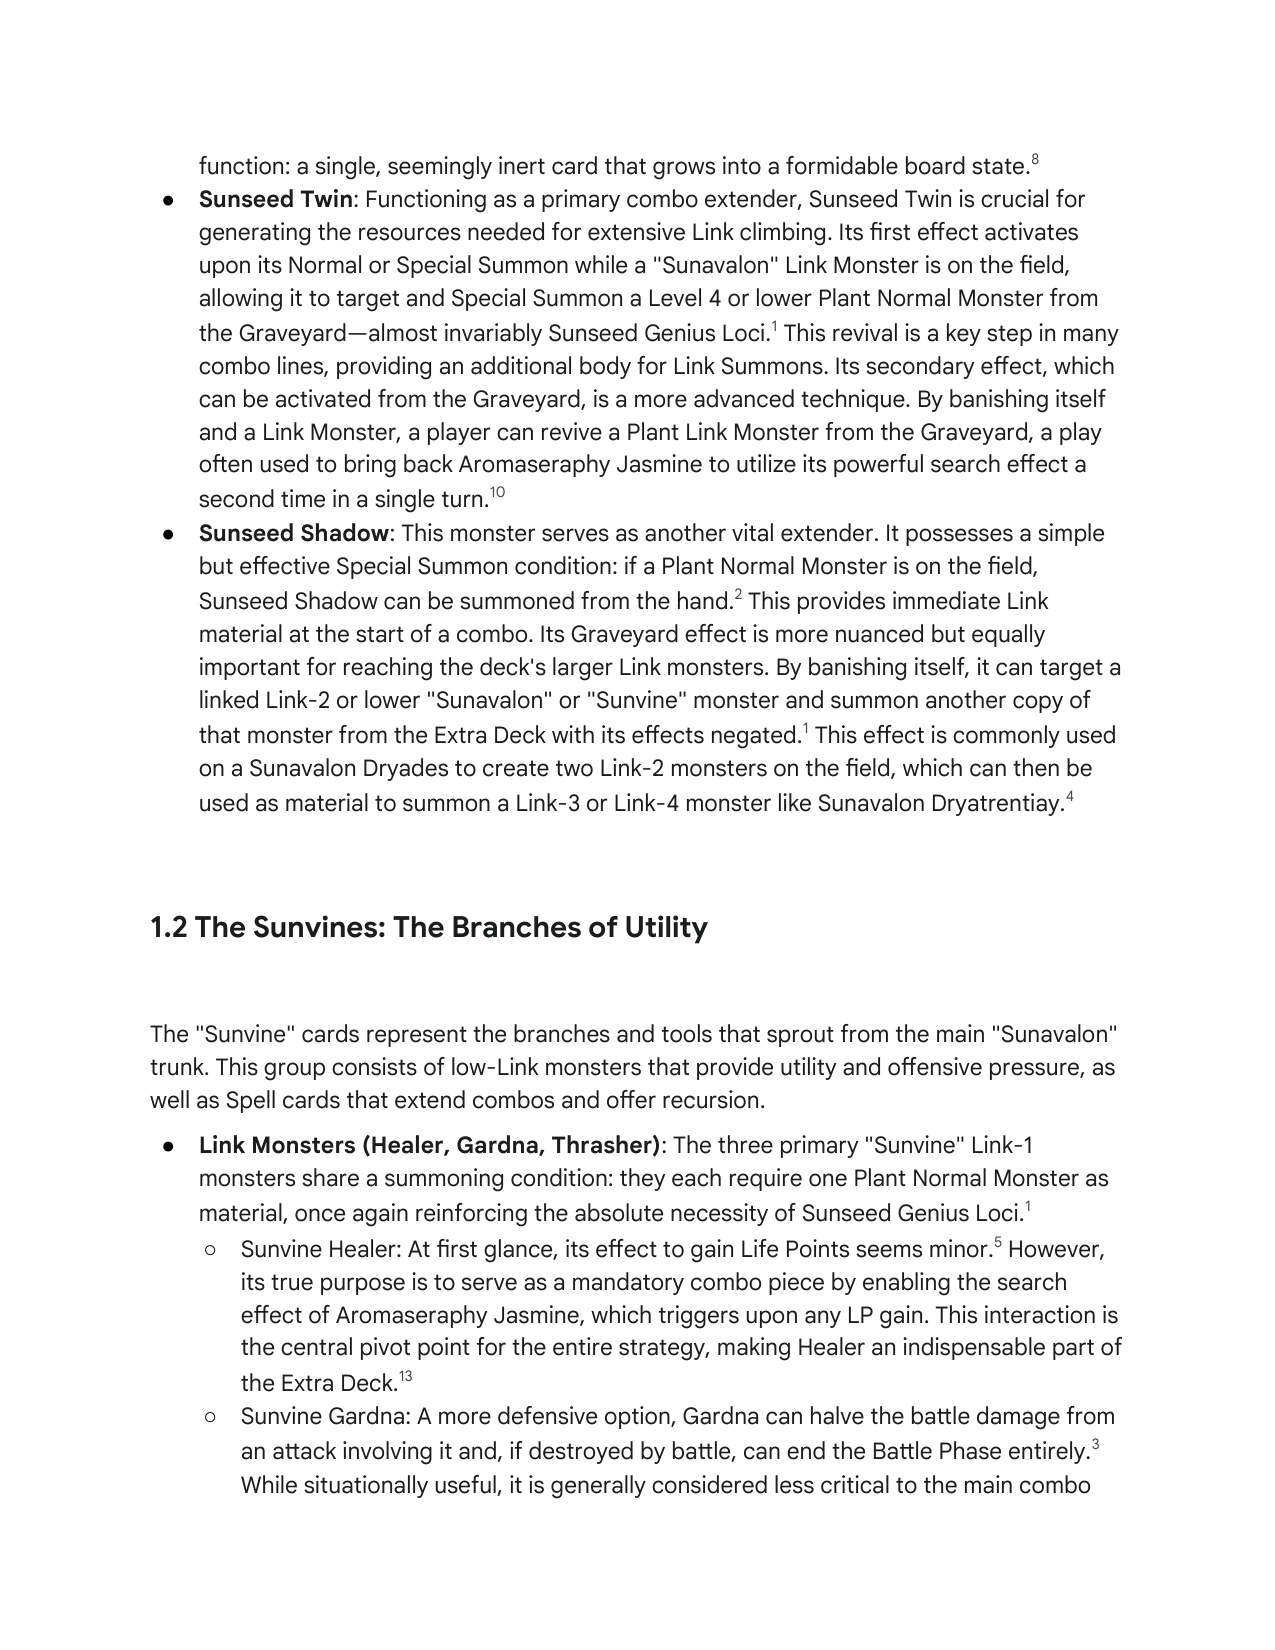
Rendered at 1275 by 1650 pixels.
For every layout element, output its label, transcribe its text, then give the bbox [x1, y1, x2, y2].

list Sunseed Shadow: This monster serves as another vital extender. It possesses a simple but effective Special Summon condition: if a Plant Normal Monster is on the field, Sunseed Shadow can be summoned from the hand.2 This provides immediate Link material at the start of a combo. Its Graveyard effect is more nuanced but equally important for reaching the deck's larger Link monsters. By banishing itself, it can target a linked Link-2 or lower "Sunavalon" or "Sunvine" monster and summon another copy of that monster from the Extra Deck with its effects negated.1 This effect is commonly used on a Sunavalon Dryades to create two Link-2 monsters on the field, which can then be used as material to summon a Link-3 or Link-4 monster like Sunavalon Dryatrentiay.4 [161, 519, 1125, 819]
list Link Monsters (Healer, Gardna, Thrasher): The three primary "Sunvine" Link-1 monsters share a summoning condition: they each require one Plant Normal Monster as material, once again reinforcing the absolute necessity of Sunseed Genius Loci.1 [161, 1131, 1125, 1228]
text The "Sunvine" cards represent the branches and tools that sprout from the main "Sunavalon" trunk. This group consists of low-Link monsters that provide utility and offensive pressure, as well as Spell cards that extend combos and offer recursion. [150, 1021, 1125, 1115]
list Sunvine Healer: At first glance, its effect to gain Life Points seems minor.5 However, its true purpose is to serve as a mandatory combo piece by enabling the search effect of Aromaseraphy Jasmine, which triggers upon any LP gain. This interaction is the central pivot point for the entire strategy, making Healer an indispensable part of the Extra Deck.13 [203, 1233, 1125, 1398]
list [161, 150, 1125, 181]
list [203, 1402, 1125, 1500]
subtitle 1.2 The Sunvines: The Branches of Utility [150, 909, 1125, 945]
list Sunseed Twin: Functioning as a primary combo extender, Sunseed Twin is crucial for generating the resources needed for extensive Link climbing. Its first effect activates upon its Normal or Special Summon while a "Sunavalon" Link Monster is on the field, allowing it to target and Special Summon a Level 4 or lower Plant Normal Monster from the Graveyard—almost invariably Sunseed Genius Loci.1 This revival is a key step in many combo lines, providing an additional body for Link Summons. Its secondary effect, which can be activated from the Graveyard, is a more advanced technique. By banishing itself and a Link Monster, a player can revive a Plant Link Monster from the Graveyard, a play often used to bring back Aromaseraphy Jasmine to utilize its powerful search effect a second time in a single turn.10 [161, 186, 1125, 515]
